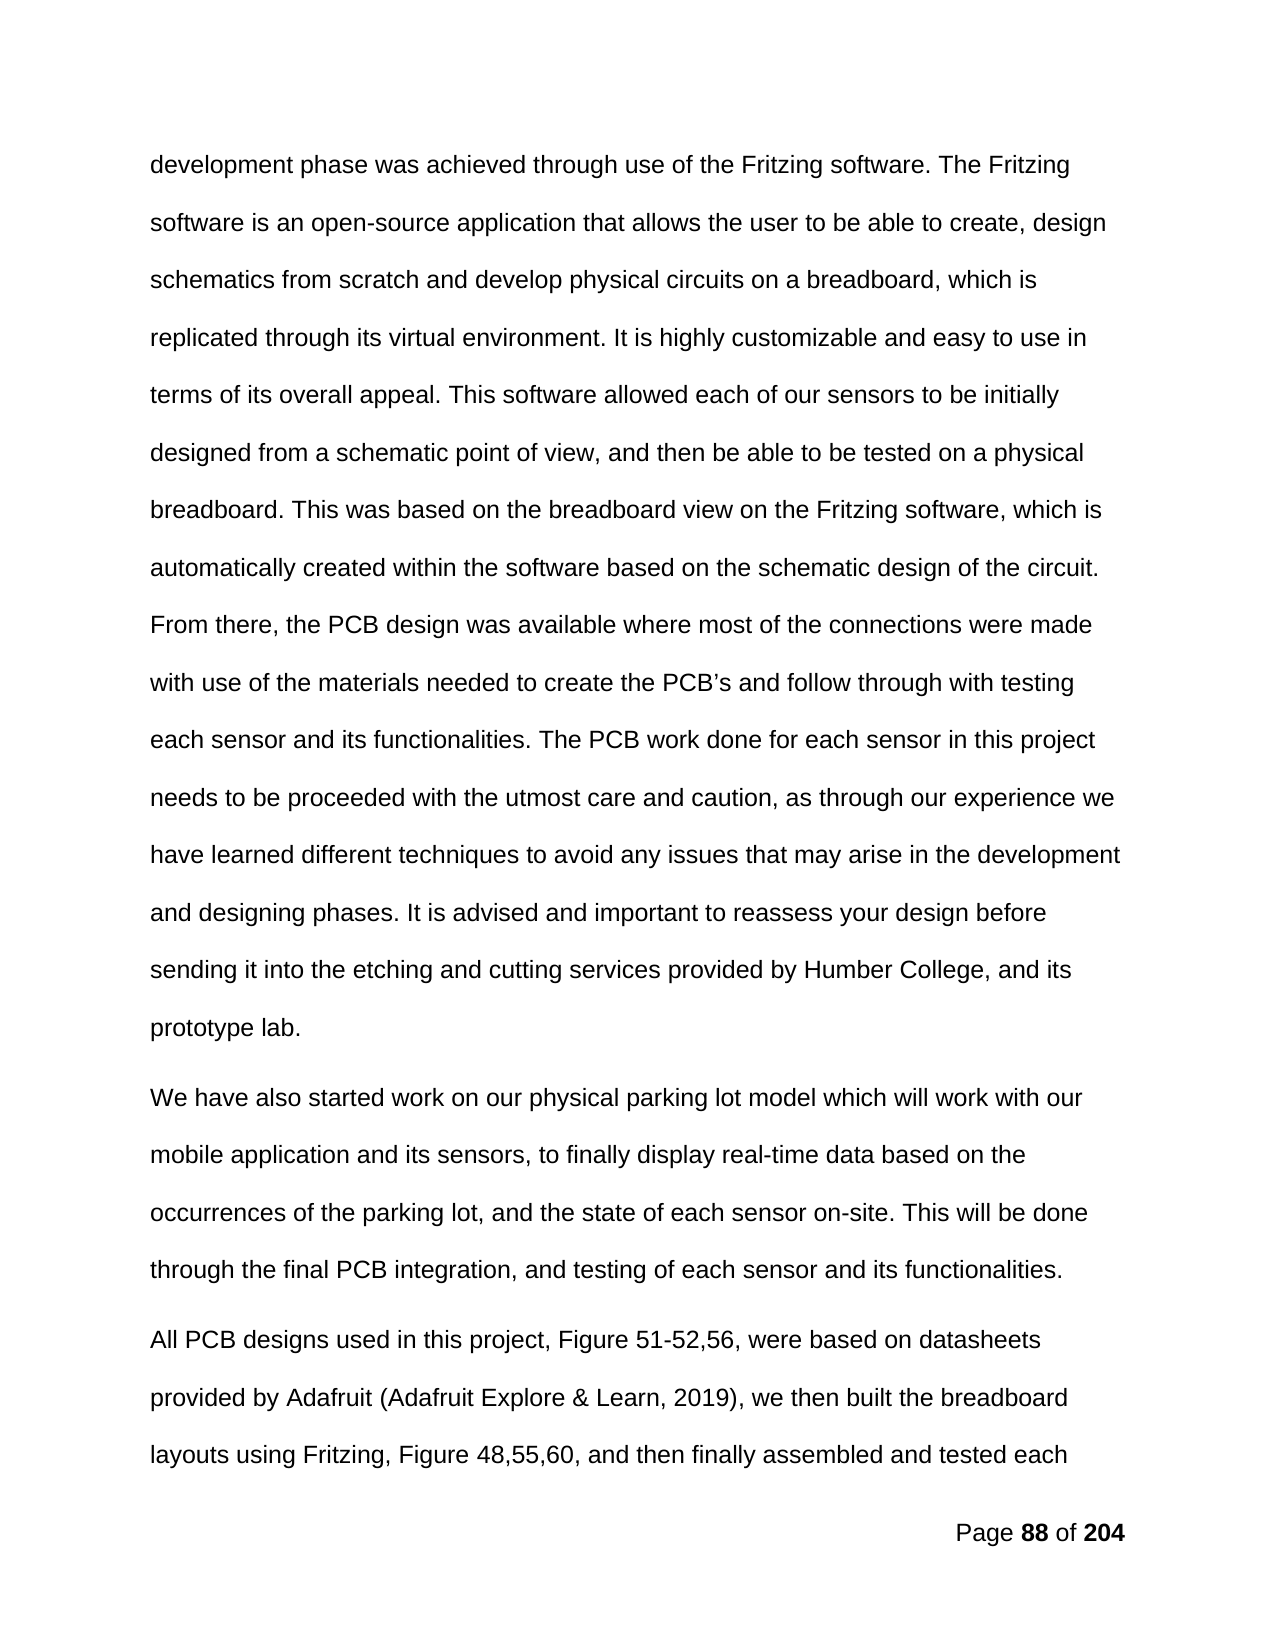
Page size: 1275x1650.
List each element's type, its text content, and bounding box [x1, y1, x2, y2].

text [150, 1325, 1125, 1469]
text We have also started work on our physical parking lot model which will work with our mobile application and its sensors, to finally display real-time data based on the occurrences of the parking lot, and the state of each sensor on-site. This will be done through the final PCB integration, and testing of each sensor and its functionalities. [150, 1082, 1125, 1284]
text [150, 150, 1125, 1041]
